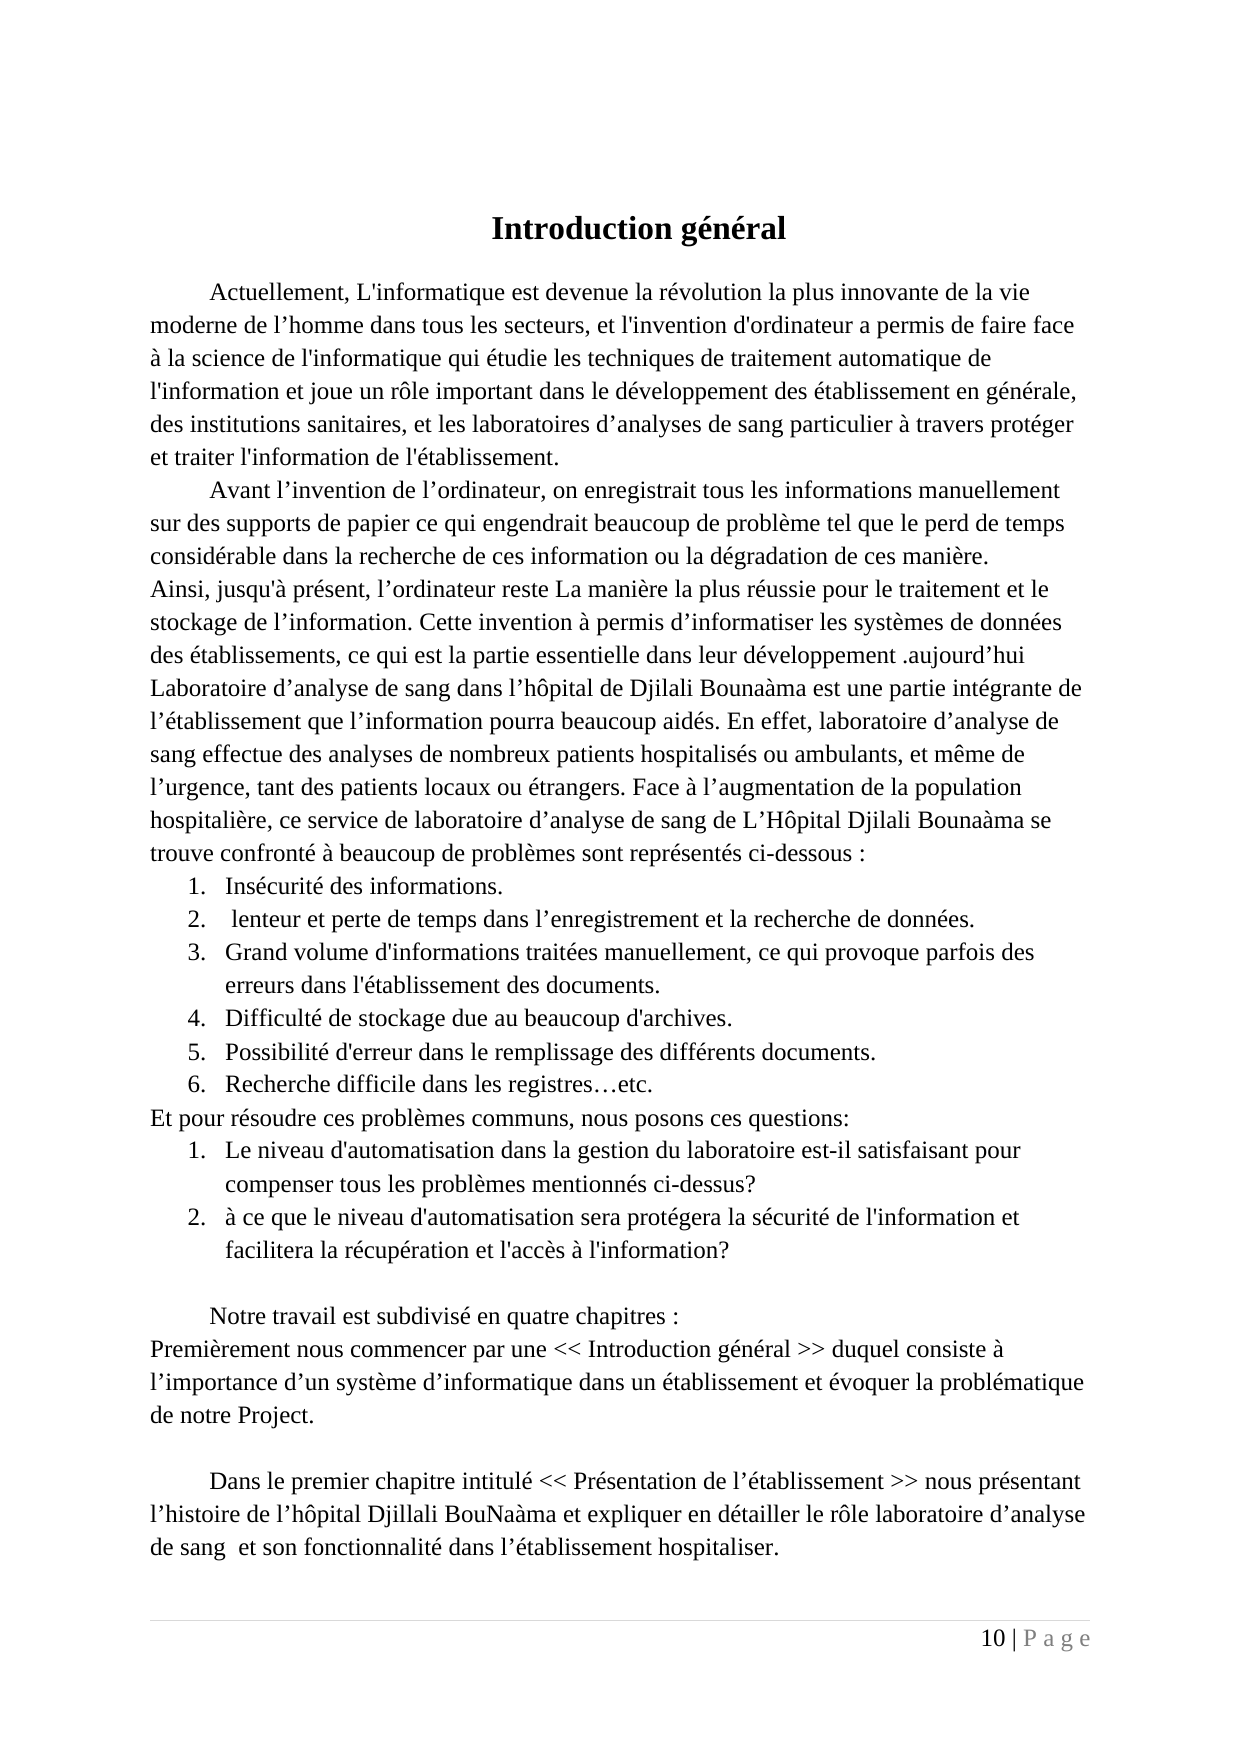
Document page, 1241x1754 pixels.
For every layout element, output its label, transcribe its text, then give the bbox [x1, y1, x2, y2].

list Insécurité des informations. [187, 871, 1090, 900]
list à ce que le niveau d'automatisation sera protégera la sécurité de l'information et facilitera la récupération et l'accès à l'information? [187, 1202, 1090, 1263]
list Recherche difficile dans les registres…etc. [187, 1069, 1090, 1098]
text Ainsi, jusqu'à présent, l’ordinateur reste La manière la plus réussie pour le traitement et le stockage de l’information. Cette invention à permis d’informatiser les systèmes de données des établissements, ce qui est la partie essentielle dans leur développement .aujourd’hui [150, 574, 1090, 669]
text Avant l’invention de l’ordinateur, on enregistrait tous les informations manuellement sur des supports de papier ce qui engendrait beaucoup de problème tel que le perd de temps considérable dans la recherche de ces information ou la dégradation de ces manière. [150, 475, 1090, 570]
text Laboratoire d’analyse de sang dans l’hôpital de Djilali Bounaàma est une partie intégrante de l’établissement que l’information pourra beaucoup aidés. En effet, laboratoire d’analyse de sang effectue des analyses de nombreux patients hospitalisés ou ambulants, et même de l’urgence, tant des patients locaux ou étrangers. Face à l’augmentation de la population hospitalière, ce service de laboratoire d’analyse de sang de L’Hôpital Djilali Bounaàma se trouve confronté à beaucoup de problèmes sont représentés ci-dessous : [150, 673, 1090, 867]
list Introduction général [187, 208, 1090, 246]
list lenteur et perte de temps dans l’enregistrement et la recherche de données. [187, 904, 1090, 933]
text Actuellement, L'informatique est devenue la révolution la plus innovante de la vie moderne de l’homme dans tous les secteurs, et l'invention d'ordinateur a permis de faire face à la science de l'informatique qui étudie les techniques de traitement automatique de l'information et joue un rôle important dans le développement des établissement en générale, des institutions sanitaires, et les laboratoires d’analyses de sang particulier à travers protéger et traiter l'information de l'établissement. [150, 277, 1090, 471]
text Notre travail est subdivisé en quatre chapitres : [150, 1301, 1090, 1329]
text Et pour résoudre ces problèmes communs, nous posons ces questions: [150, 1103, 1090, 1131]
list Grand volume d'informations traitées manuellement, ce qui provoque parfois des erreurs dans l'établissement des documents. [187, 937, 1090, 999]
list Difficulté de stockage due au beaucoup d'archives. [187, 1003, 1090, 1032]
list Possibilité d'erreur dans le remplissage des différents documents. [187, 1037, 1090, 1065]
text Premièrement nous commencer par une << Introduction général >> duquel consiste à l’importance d’un système d’informatique dans un établissement et évoquer la problématique de notre Project. [150, 1334, 1090, 1428]
list Le niveau d'automatisation dans la gestion du laboratoire est-il satisfaisant pour compenser tous les problèmes mentionnés ci-dessus? [187, 1136, 1090, 1197]
text Dans le premier chapitre intitulé << Présentation de l’établissement >> nous présentant l’histoire de l’hôpital Djillali BouNaàma et expliquer en détailler le rôle laboratoire d’analyse de sang et son fonctionnalité dans l’établissement hospitaliser. [150, 1466, 1090, 1561]
